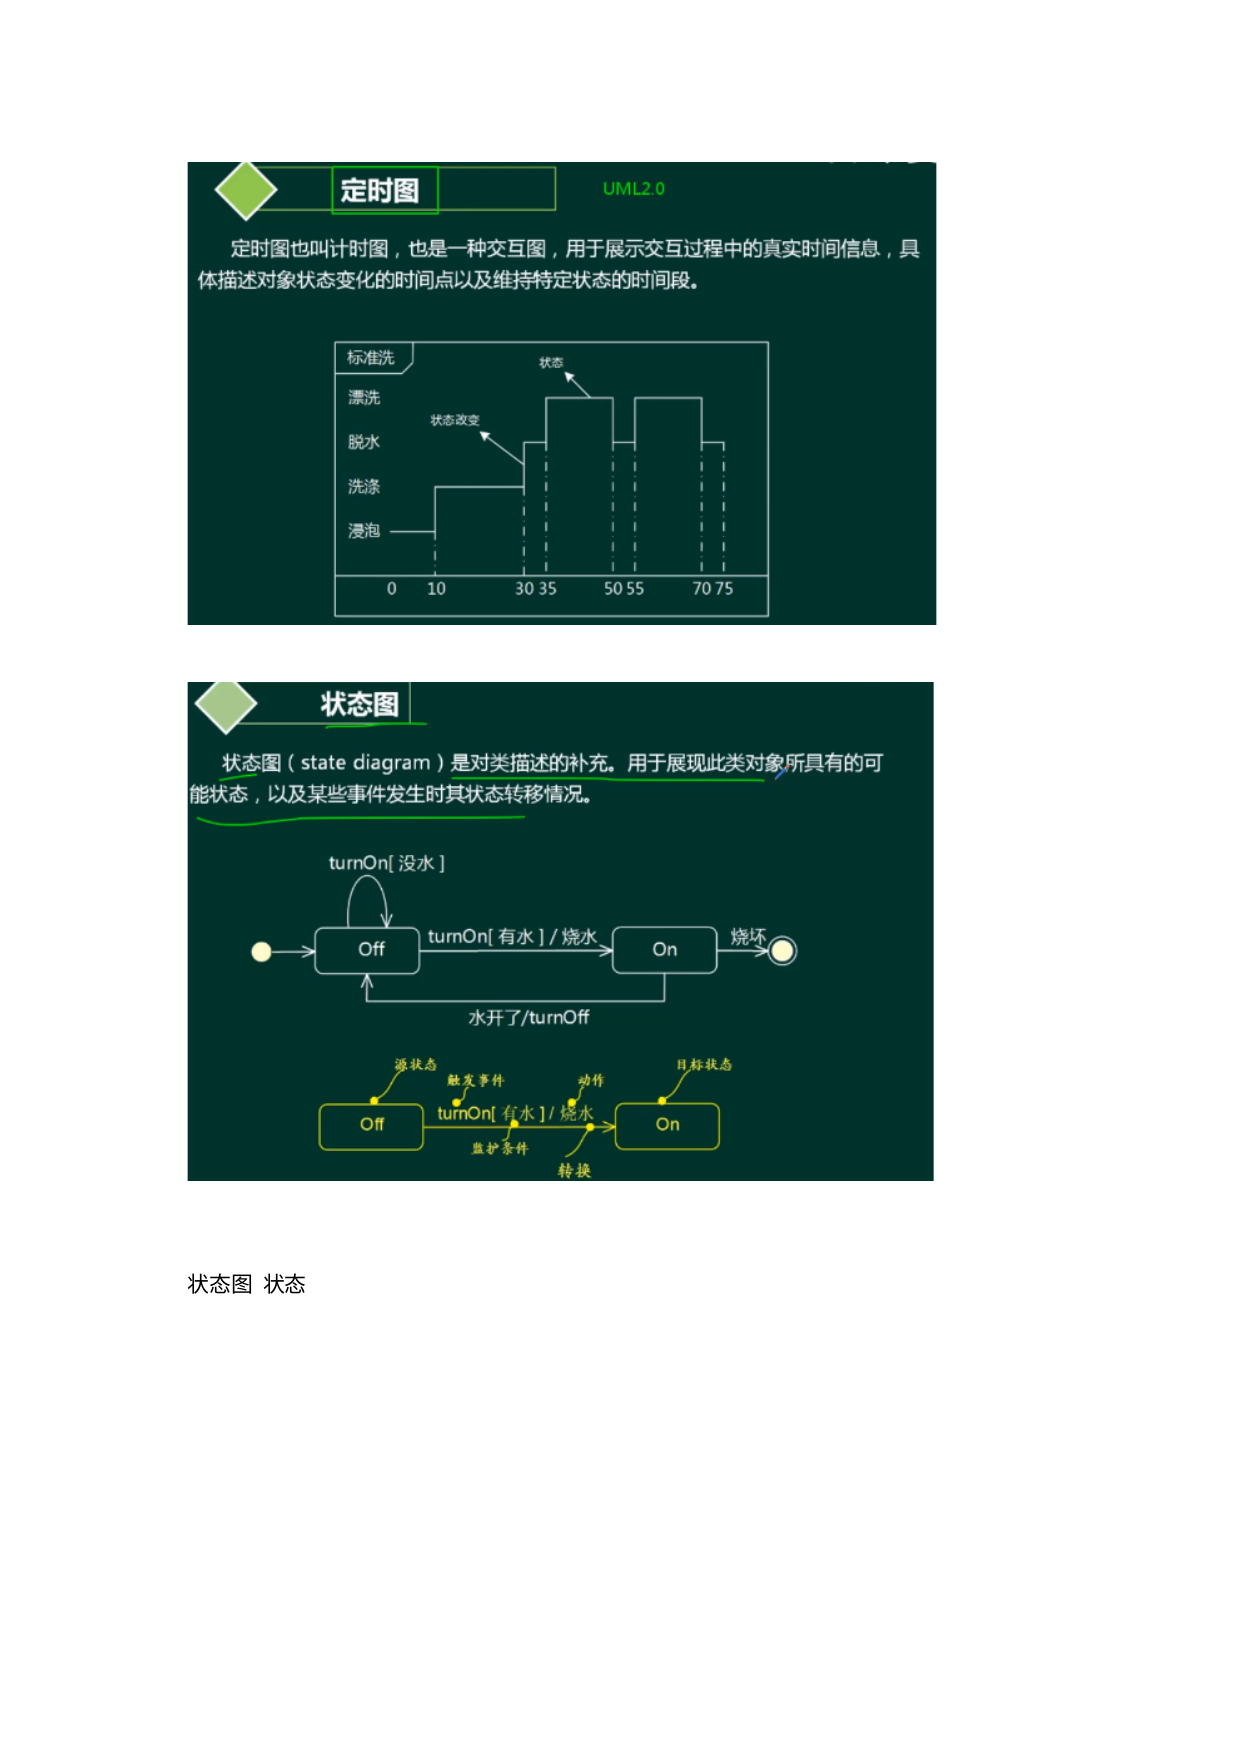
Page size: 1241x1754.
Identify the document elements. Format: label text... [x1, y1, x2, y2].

picture [187, 162, 937, 625]
text 状态图 状态 [187, 1267, 1053, 1299]
picture [187, 682, 934, 1181]
